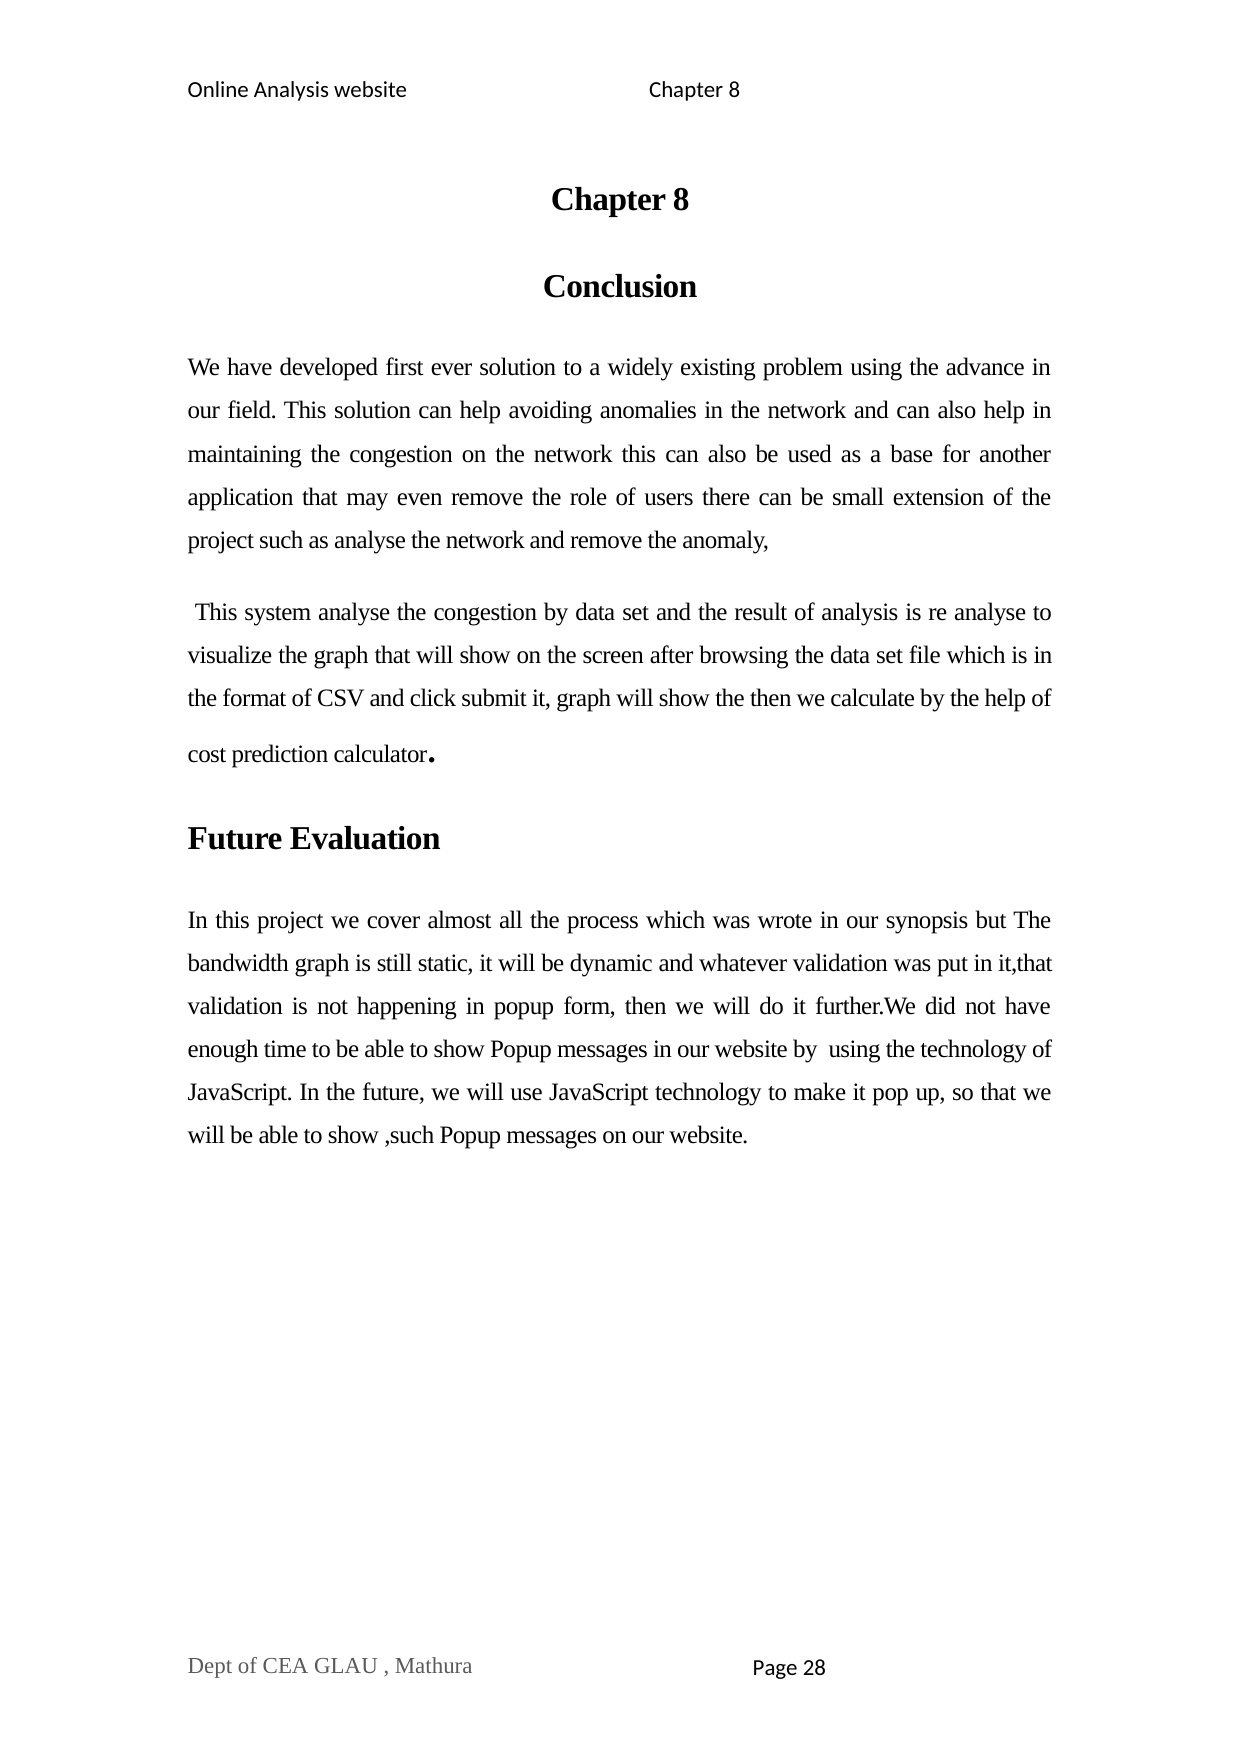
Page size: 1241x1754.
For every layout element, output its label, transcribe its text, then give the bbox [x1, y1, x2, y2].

text This system analyse the congestion by data set and the result of analysis is re analyse to visualize the graph that will show on the screen after browsing the data set file which is in the format of CSV and click submit it, graph will show the then we calculate by the help of cost prediction calculator. [187, 597, 1053, 770]
text Conclusion [187, 266, 1053, 304]
text In this project we cover almost all the process which was wrote in our synopsis but The bandwidth graph is still static, it will be dynamic and whatever validation was put in it,that validation is not happening in popup form, then we will do it further.We did not have enough time to be able to show Popup messages in our website by using the technology of JavaScript. In the future, we will use JavaScript technology to make it pop up, so that we will be able to show ,such Popup messages on our website. [187, 905, 1053, 1149]
text Future Evaluation [187, 818, 1053, 856]
text Chapter 8 [187, 179, 1053, 217]
text We have developed first ever solution to a widely existing problem using the advance in our field. This solution can help avoiding anomalies in the network and can also help in maintaining the congestion on the network this can also be used as a base for another application that may even remove the role of users there can be small extension of the project such as analyse the network and remove the anomaly, [187, 352, 1053, 554]
